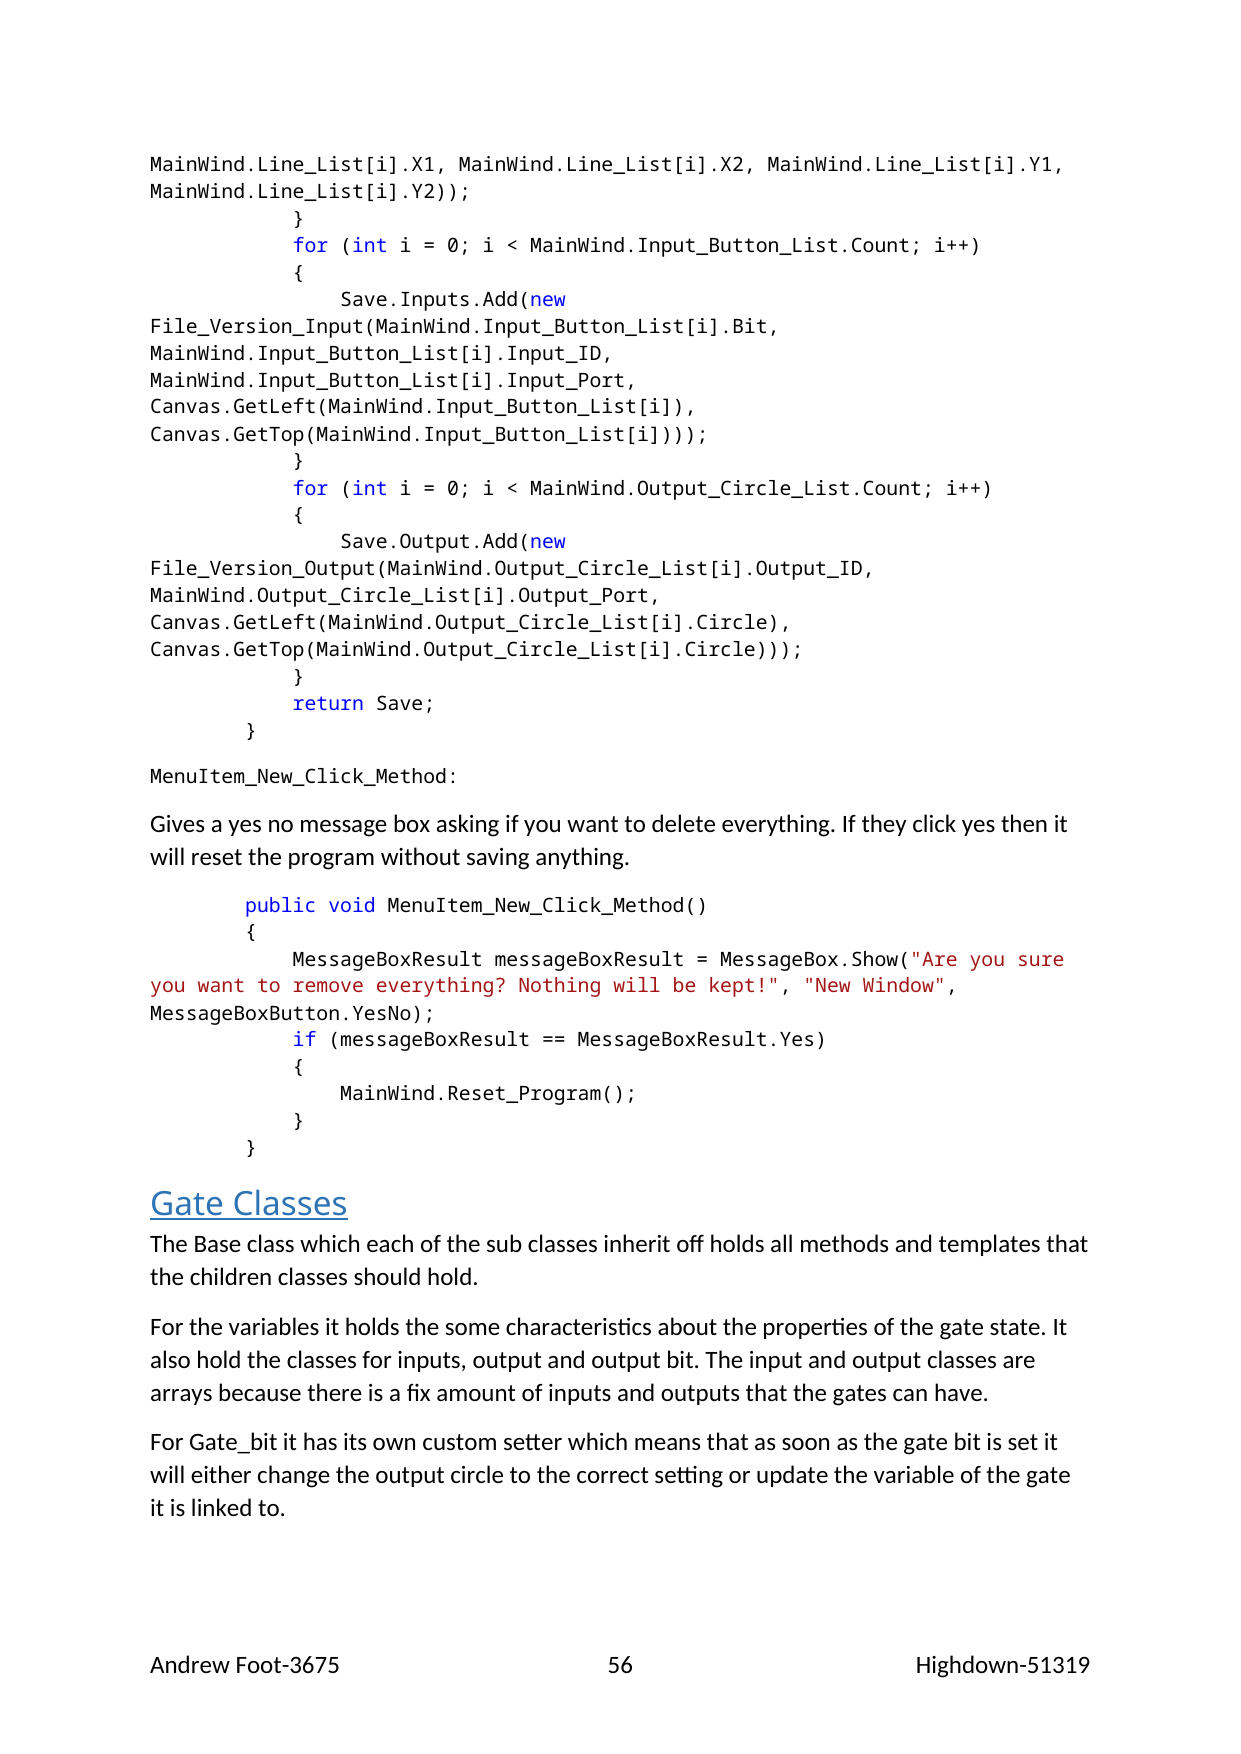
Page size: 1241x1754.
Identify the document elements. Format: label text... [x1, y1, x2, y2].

text } [150, 1134, 1090, 1161]
text For Gate_bit it has its own custom setter which means that as soon as the gate bit is set it will either change the output circle to the correct setting or update the variable of the gate it is linked to. [150, 1426, 1090, 1523]
text Save.Inputs.Add(new File_Version_Input(MainWind.Input_Button_List[i].Bit, MainWind.Input_Button_List[i].Input_ID, MainWind.Input_Button_List[i].Input_Port, Canvas.GetLeft(MainWind.Input_Button_List[i]), Canvas.GetTop(MainWind.Input_Button_List[i]))); [150, 285, 1090, 447]
text if (messageBoxResult == MessageBoxResult.Yes) [150, 1026, 1090, 1053]
text Save.Output.Add(new File_Version_Output(MainWind.Output_Circle_List[i].Output_ID, MainWind.Output_Circle_List[i].Output_Port, Canvas.GetLeft(MainWind.Output_Circle_List[i].Circle), Canvas.GetTop(MainWind.Output_Circle_List[i].Circle))); [150, 528, 1090, 663]
text { [150, 1053, 1090, 1080]
text MessageBoxResult messageBoxResult = MessageBox.Show("Are you sure you want to remove everything? Nothing will be kept!", "New Window", MessageBoxButton.YesNo); [150, 945, 1090, 1026]
text return Save; [150, 689, 1090, 717]
text for (int i = 0; i < MainWind.Input_Button_List.Count; i++) [150, 231, 1090, 258]
text { [150, 918, 1090, 945]
text } [150, 1107, 1090, 1134]
text } [150, 717, 1090, 743]
text Gives a yes no message box asking if you want to delete everything. If they click yes then it will reset the program without saving anything. [150, 808, 1090, 872]
text For the variables it holds the some characteristics about the properties of the gate state. It also hold the classes for inputs, output and output bit. The input and output classes are arrays because there is a fix amount of inputs and outputs that the gates can have. [150, 1311, 1090, 1407]
text } [150, 447, 1090, 474]
text { [150, 501, 1090, 528]
text } [150, 204, 1090, 231]
text { [150, 258, 1090, 285]
subtitle Gate Classes [150, 1179, 1090, 1225]
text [150, 150, 1090, 204]
text MainWind.Reset_Program(); [150, 1080, 1090, 1107]
text for (int i = 0; i < MainWind.Output_Circle_List.Count; i++) [150, 474, 1090, 501]
text MenuItem_New_Click_Method: [150, 762, 1090, 789]
text public void MenuItem_New_Click_Method() [150, 891, 1090, 918]
text } [150, 663, 1090, 689]
text The Base class which each of the sub classes inherit off holds all methods and templates that the children classes should hold. [150, 1228, 1090, 1292]
